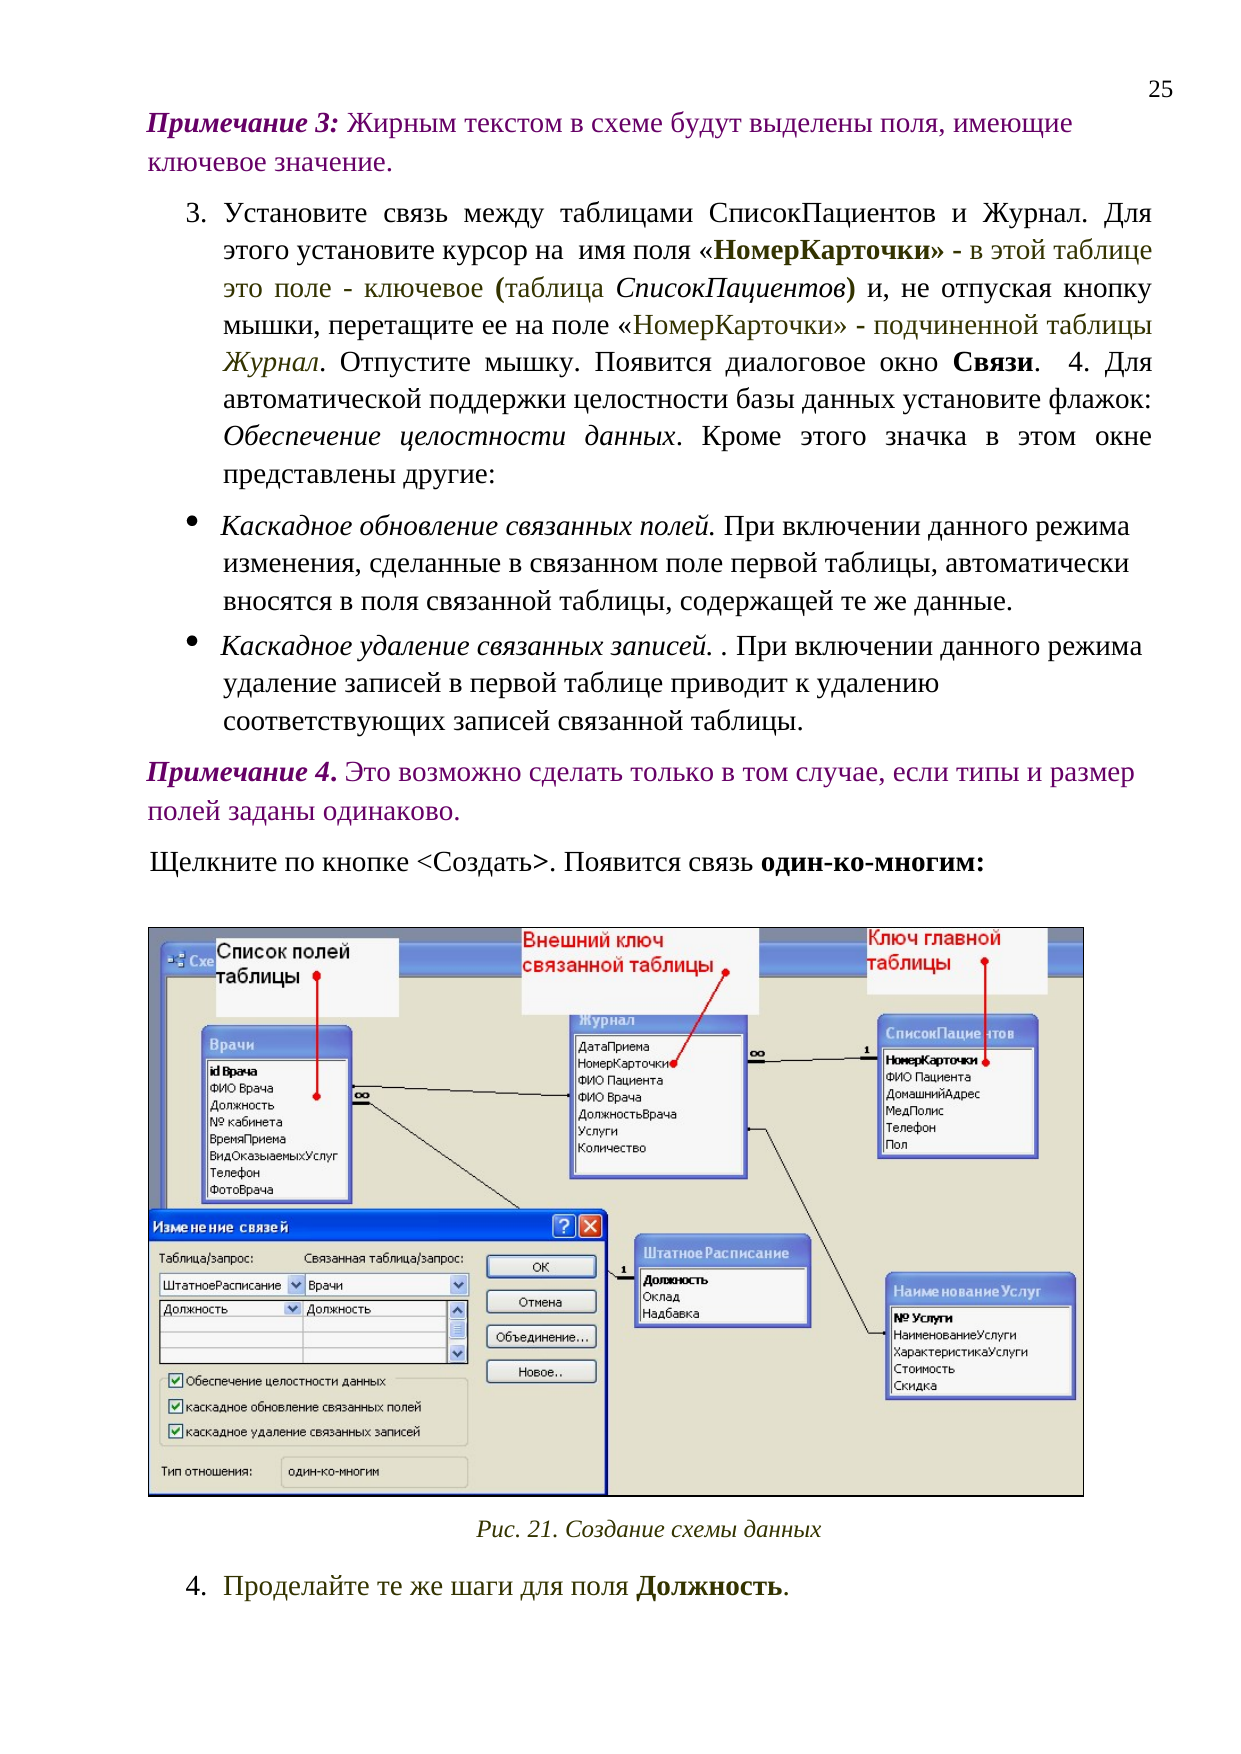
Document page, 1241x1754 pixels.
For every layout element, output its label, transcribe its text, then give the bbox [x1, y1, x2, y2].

picture [149, 928, 1083, 1495]
text Примечание 3: Жирным текстом в схеме будут выделены поля, имеющие ключевое значение. [146, 105, 1179, 177]
text Щелкните по кнопке <Создать>. Появится связь один-ко-многим: [149, 844, 1152, 878]
list Проделайте те же шаги для поля Должность. [185, 1568, 1152, 1601]
list Установите связь между таблицами СписокПациентов и Журнал. Для этого установите курсор на имя поля «НомерКарточки» - в этой таблице это поле - ключевое (таблица СписокПациентов) и, не отпуская кнопку мышки, перетащите ее на поле «НомерКарточки» - подчиненной таблицы Журнал. Отпустите мышку. Появится диалоговое окно Связи. 4. Для автоматической поддержки целостности базы данных установите флажок: Обеспечение целостности данных. Кроме этого значка в этом окне представлены другие: [185, 195, 1152, 489]
picture [185, 620, 213, 656]
text Примечание 4. Это возможно сделать только в том случае, если типы и размер полей заданы одинаково. [146, 754, 1179, 826]
picture [185, 500, 213, 536]
text Каскадное удаление связанных записей. . При включении данного режима удаление записей в первой таблице приводит к удалению соответствующих записей связанной таблицы. [185, 620, 1153, 736]
text Каскадное обновление связанных полей. При включении данного режима изменения, сделанные в связанном поле первой таблицы, автоматически вносятся в поля связанной таблицы, содержащей те же данные. [185, 500, 1153, 616]
